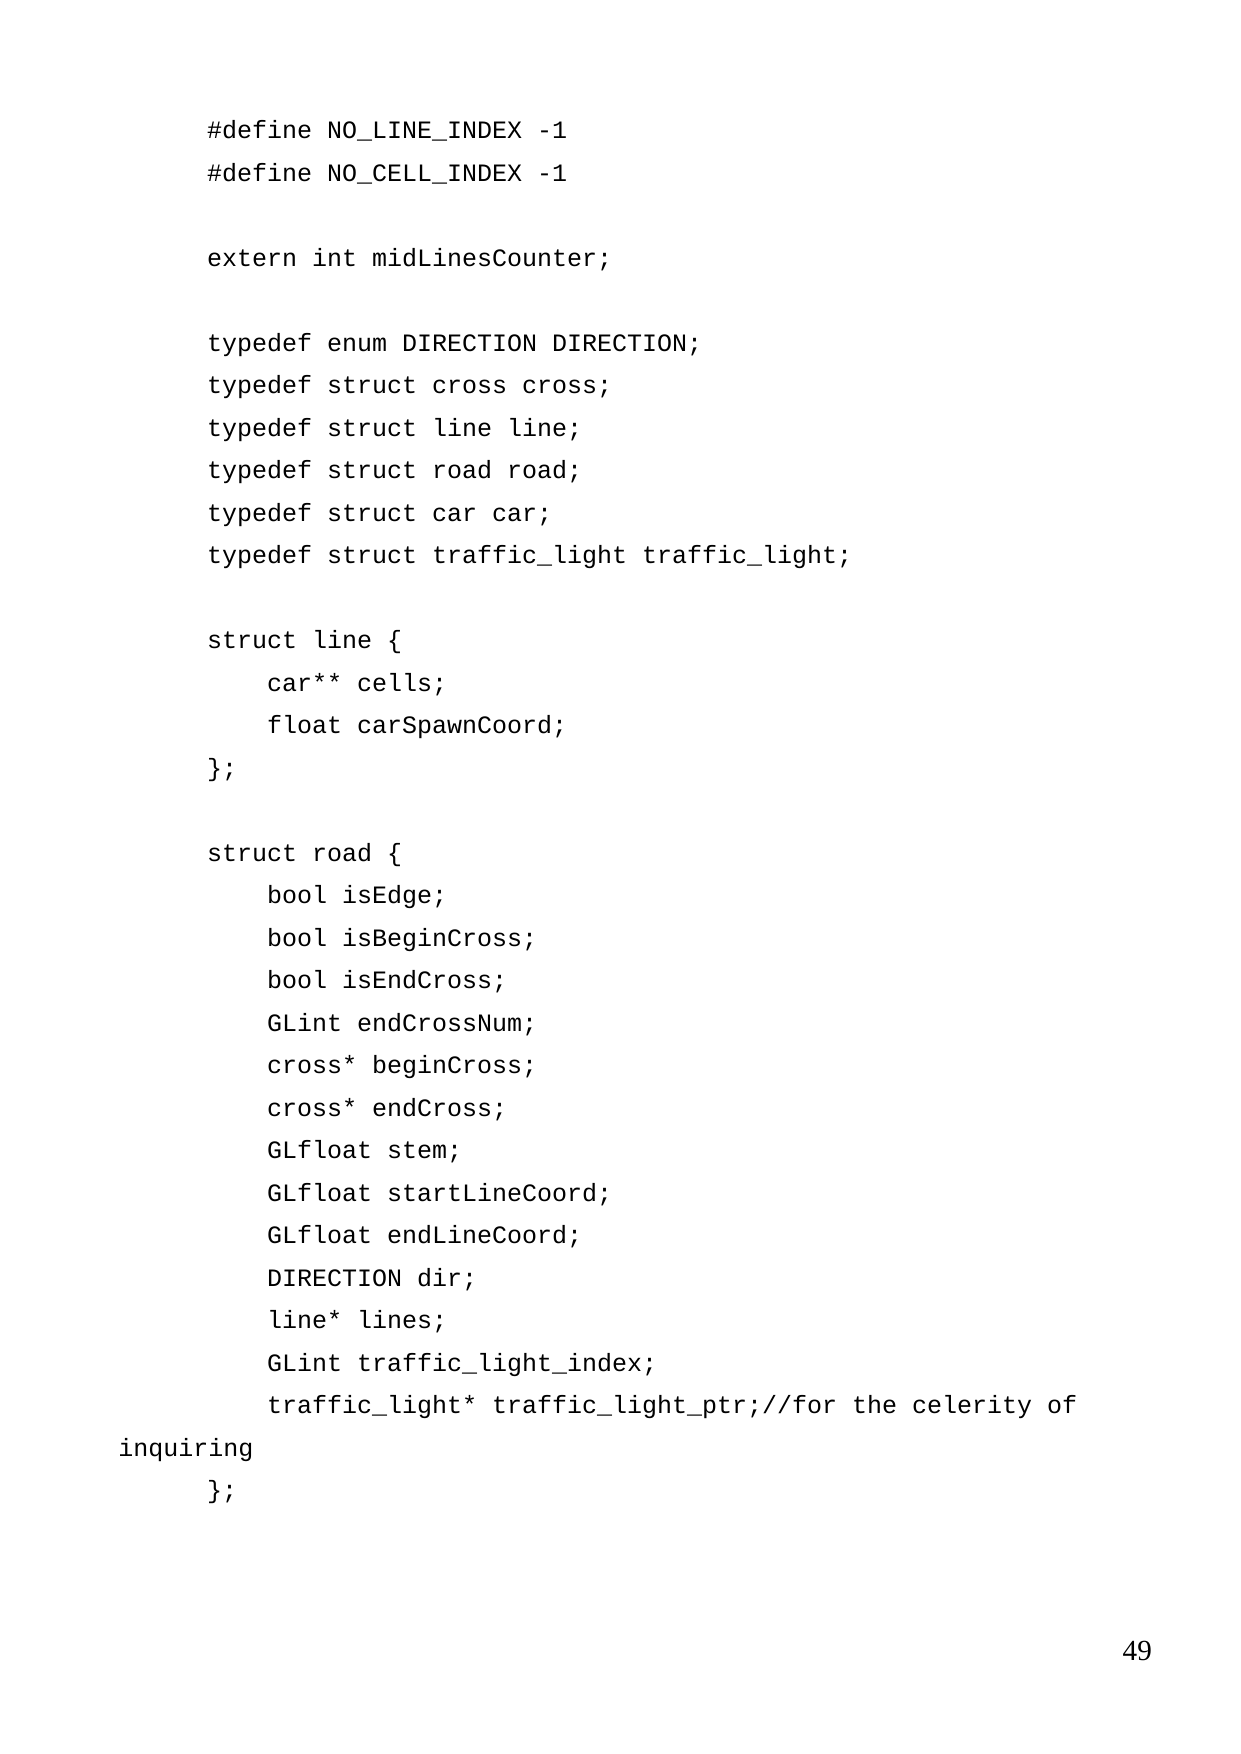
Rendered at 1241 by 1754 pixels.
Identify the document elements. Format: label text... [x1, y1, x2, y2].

text typedef struct car car; [118, 501, 1152, 529]
text car** cells; [118, 671, 1152, 699]
text #define NO_CELL_INDEX -1 [118, 161, 1152, 189]
text cross* beginCross; [118, 1053, 1152, 1081]
text struct road { [118, 841, 1152, 869]
text float carSpawnCoord; [118, 713, 1152, 741]
text GLfloat stem; [118, 1138, 1152, 1166]
text #define NO_LINE_INDEX -1 [118, 118, 1152, 146]
text typedef struct road road; [118, 458, 1152, 486]
text line* lines; [118, 1308, 1152, 1336]
text bool isEndCross; [118, 968, 1152, 996]
text cross* endCross; [118, 1096, 1152, 1124]
text struct line { [118, 628, 1152, 656]
text GLint endCrossNum; [118, 1011, 1152, 1039]
text typedef struct cross cross; [118, 373, 1152, 401]
text typedef enum DIRECTION DIRECTION; [118, 331, 1152, 359]
text traffic_light* traffic_light_ptr;//for the celerity of inquiring [118, 1393, 1152, 1464]
text bool isEdge; [118, 883, 1152, 911]
text typedef struct line line; [118, 416, 1152, 444]
text }; [118, 756, 1152, 784]
text GLfloat endLineCoord; [118, 1223, 1152, 1251]
text GLint traffic_light_index; [118, 1351, 1152, 1379]
text typedef struct traffic_light traffic_light; [118, 543, 1152, 571]
text extern int midLinesCounter; [118, 246, 1152, 274]
text }; [118, 1478, 1152, 1506]
text GLfloat startLineCoord; [118, 1181, 1152, 1209]
text bool isBeginCross; [118, 926, 1152, 954]
text DIRECTION dir; [118, 1266, 1152, 1294]
